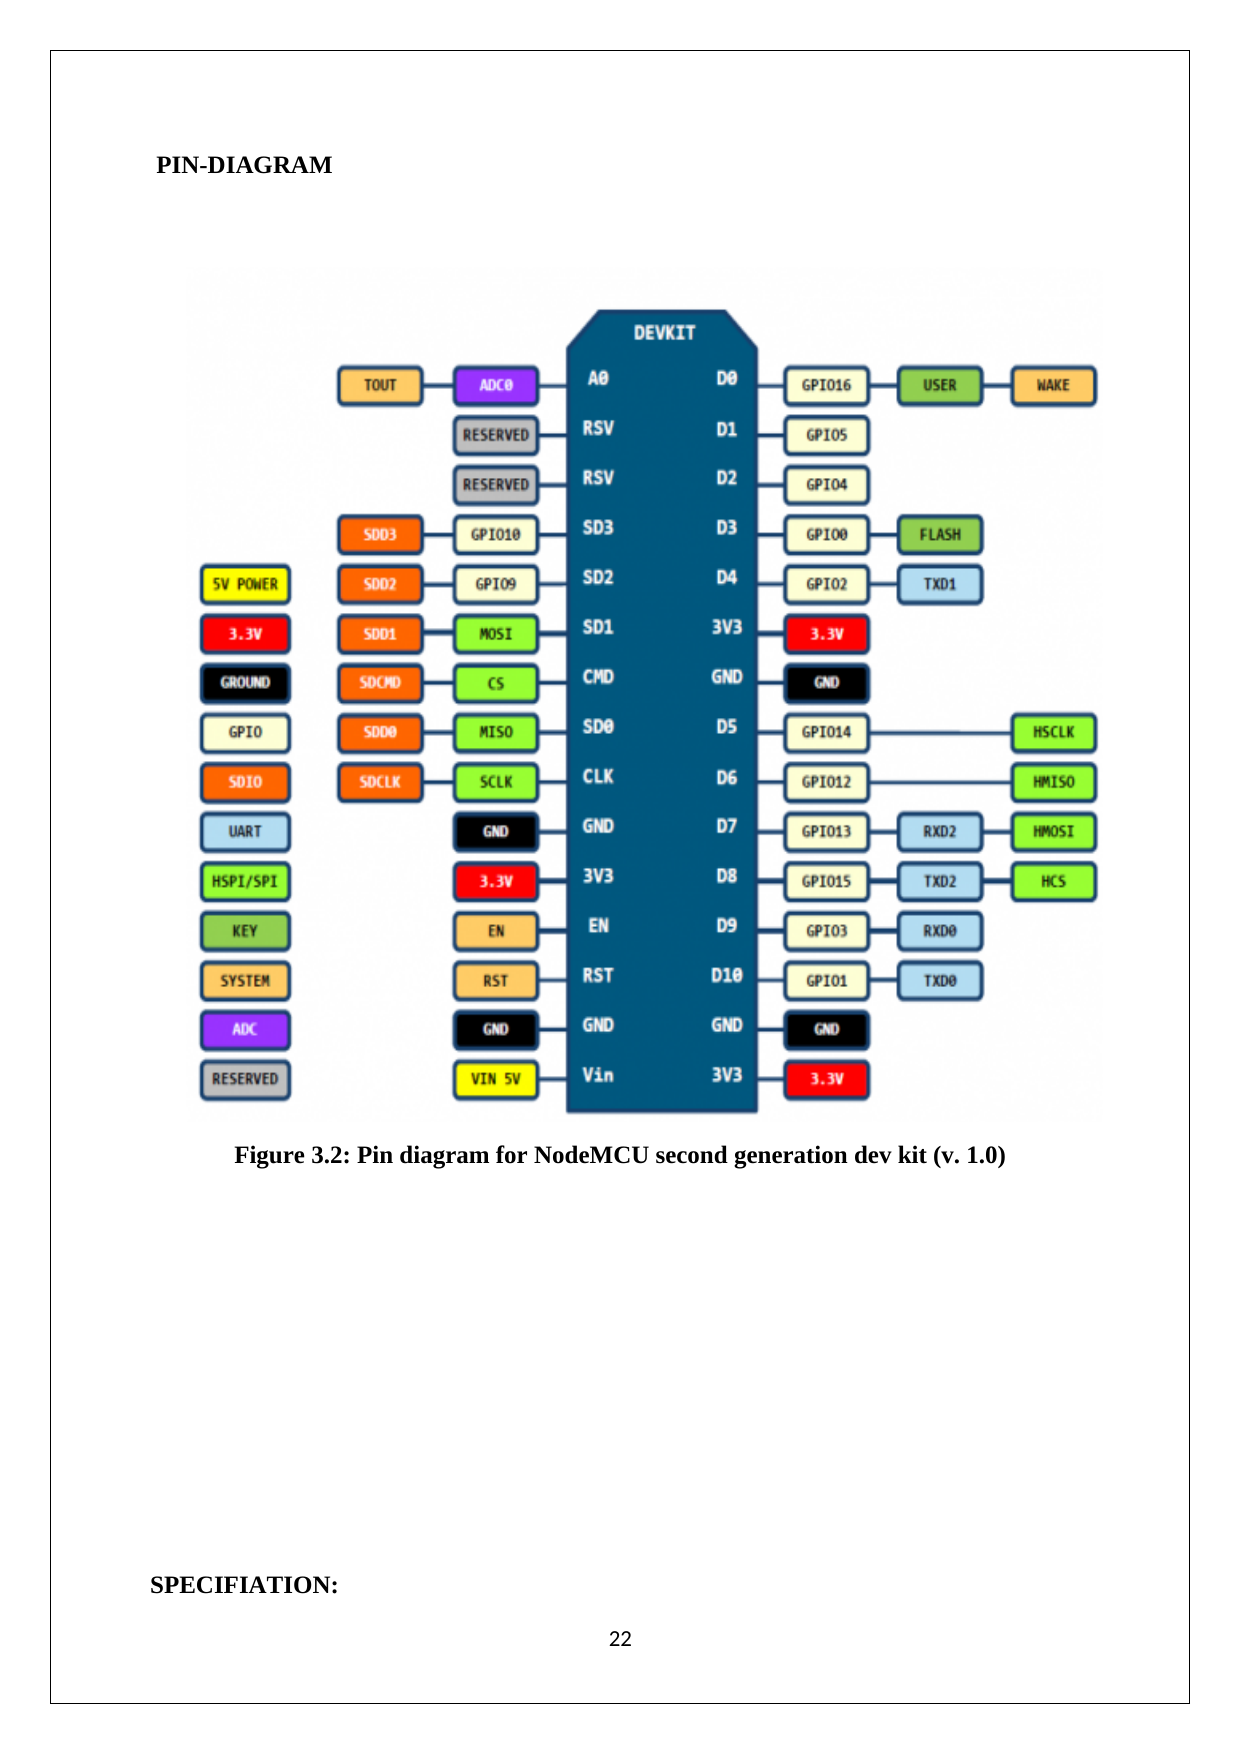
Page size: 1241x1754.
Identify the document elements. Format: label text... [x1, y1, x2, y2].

text PIN-DIAGRAM [150, 150, 1090, 179]
picture [186, 267, 1103, 1122]
text SPECIFIATION: [150, 1570, 1090, 1599]
